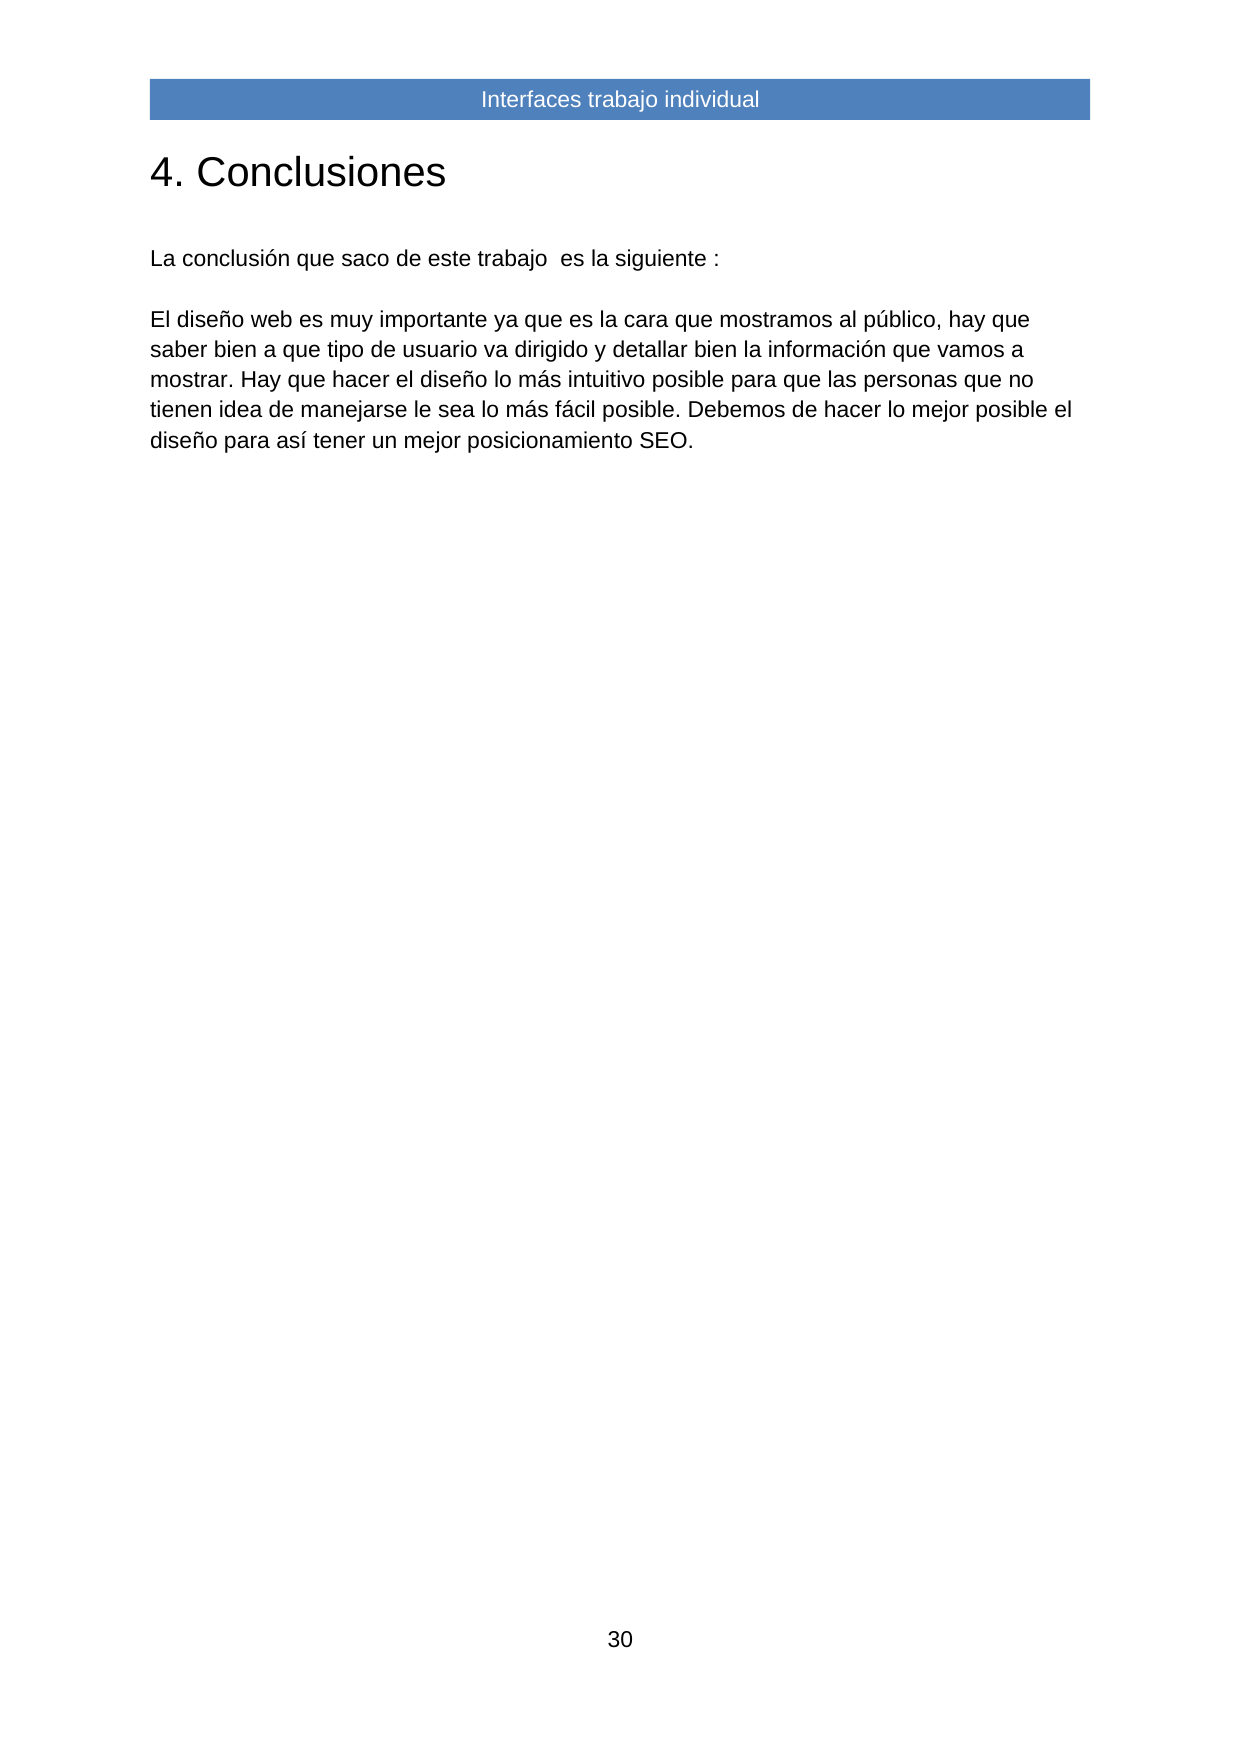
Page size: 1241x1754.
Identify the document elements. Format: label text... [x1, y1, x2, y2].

subtitle 4. Conclusiones [150, 148, 1090, 196]
text La conclusión que saco de este trabajo es la siguiente : [150, 245, 1090, 272]
text El diseño web es muy importante ya que es la cara que mostramos al público, hay que saber bien a que tipo de usuario va dirigido y detallar bien la información que vamos a mostrar. Hay que hacer el diseño lo más intuitivo posible para que las personas que no tienen idea de manejarse le sea lo más fácil posible. Debemos de hacer lo mejor posible el diseño para así tener un mejor posicionamiento SEO. [150, 306, 1090, 453]
